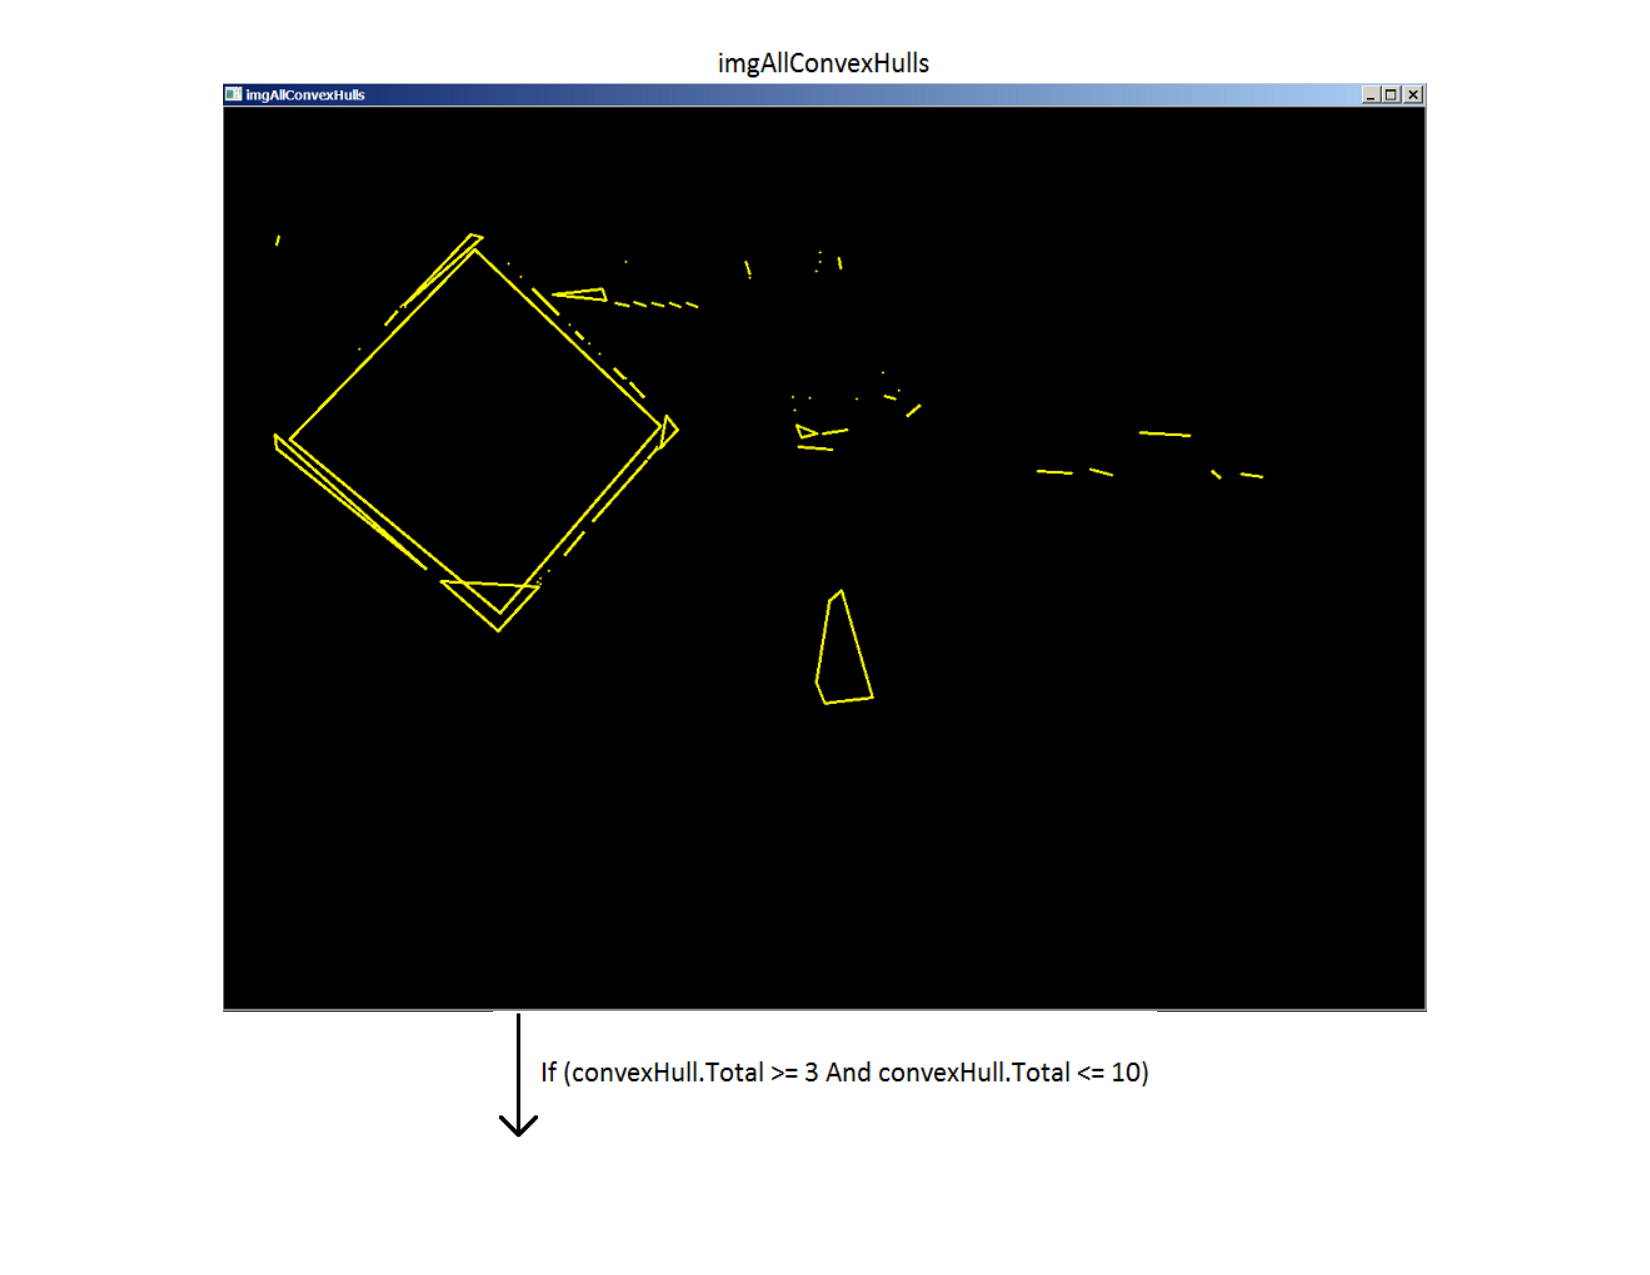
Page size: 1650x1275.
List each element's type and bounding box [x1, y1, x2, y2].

picture [223, 45, 1427, 1142]
